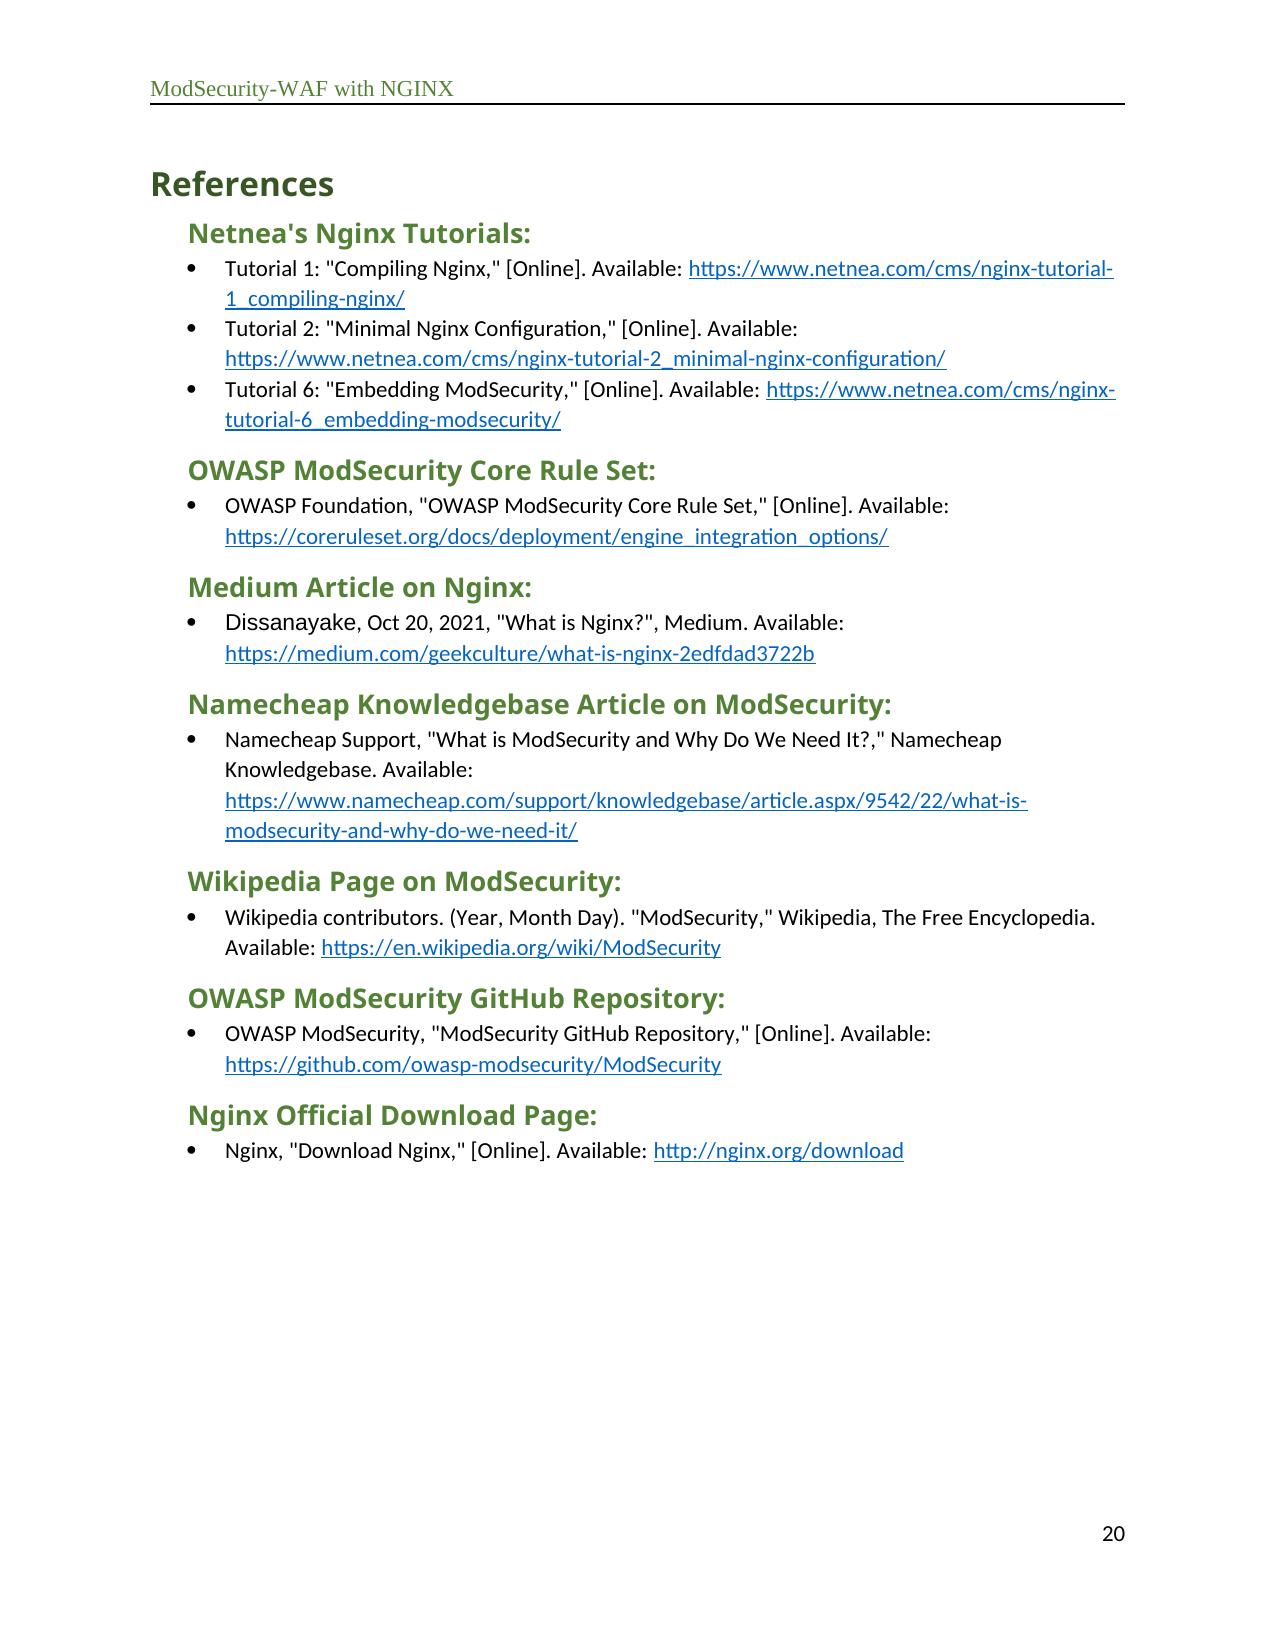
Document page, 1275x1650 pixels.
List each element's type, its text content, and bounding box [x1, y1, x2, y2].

list Tutorial 6: "Embedding ModSecurity," [Online]. Available: https://www.netnea.com/cms/nginx-tutorial-6_embedding-modsecurity/ [187, 375, 1125, 433]
list Wikipedia contributors. (Year, Month Day). "ModSecurity," Wikipedia, The Free Encyclopedia. Available: https://en.wikipedia.org/wiki/ModSecurity [187, 903, 1125, 961]
list Tutorial 2: "Minimal Nginx Configuration," [Online]. Available: https://www.netnea.com/cms/nginx-tutorial-2_minimal-nginx-configuration/ [187, 314, 1125, 373]
subtitle Netnea's Nginx Tutorials: [187, 214, 1125, 251]
list OWASP ModSecurity, "ModSecurity GitHub Repository," [Online]. Available: https://github.com/owasp-modsecurity/ModSecurity [187, 1019, 1125, 1078]
list Dissanayake, Oct 20, 2021, "What is Nginx?", Medium. Available: https://medium.com/geekculture/what-is-nginx-2edfdad3722b [187, 608, 1125, 667]
list Nginx, "Download Nginx," [Online]. Available: http://nginx.org/download [187, 1136, 1125, 1164]
subtitle OWASP ModSecurity GitHub Repository: [187, 980, 1125, 1017]
subtitle Wikipedia Page on ModSecurity: [187, 863, 1125, 900]
list Namecheap Support, "What is ModSecurity and Why Do We Need It?," Namecheap Knowledgebase. Available: https://www.namecheap.com/support/knowledgebase/article.aspx/9542/22/what-is-modsecurity-and-why-do-we-need-it/ [187, 725, 1125, 844]
subtitle Nginx Official Download Page: [187, 1097, 1125, 1133]
subtitle OWASP ModSecurity Core Rule Set: [187, 452, 1125, 489]
subtitle References [150, 161, 1125, 206]
subtitle Medium Article on Nginx: [187, 569, 1125, 606]
subtitle Namecheap Knowledgebase Article on ModSecurity: [187, 686, 1125, 722]
list Tutorial 1: "Compiling Nginx," [Online]. Available: https://www.netnea.com/cms/nginx-tutorial-1_compiling-nginx/ [187, 254, 1125, 312]
list OWASP Foundation, "OWASP ModSecurity Core Rule Set," [Online]. Available: https://coreruleset.org/docs/deployment/engine_integration_options/ [187, 492, 1125, 550]
